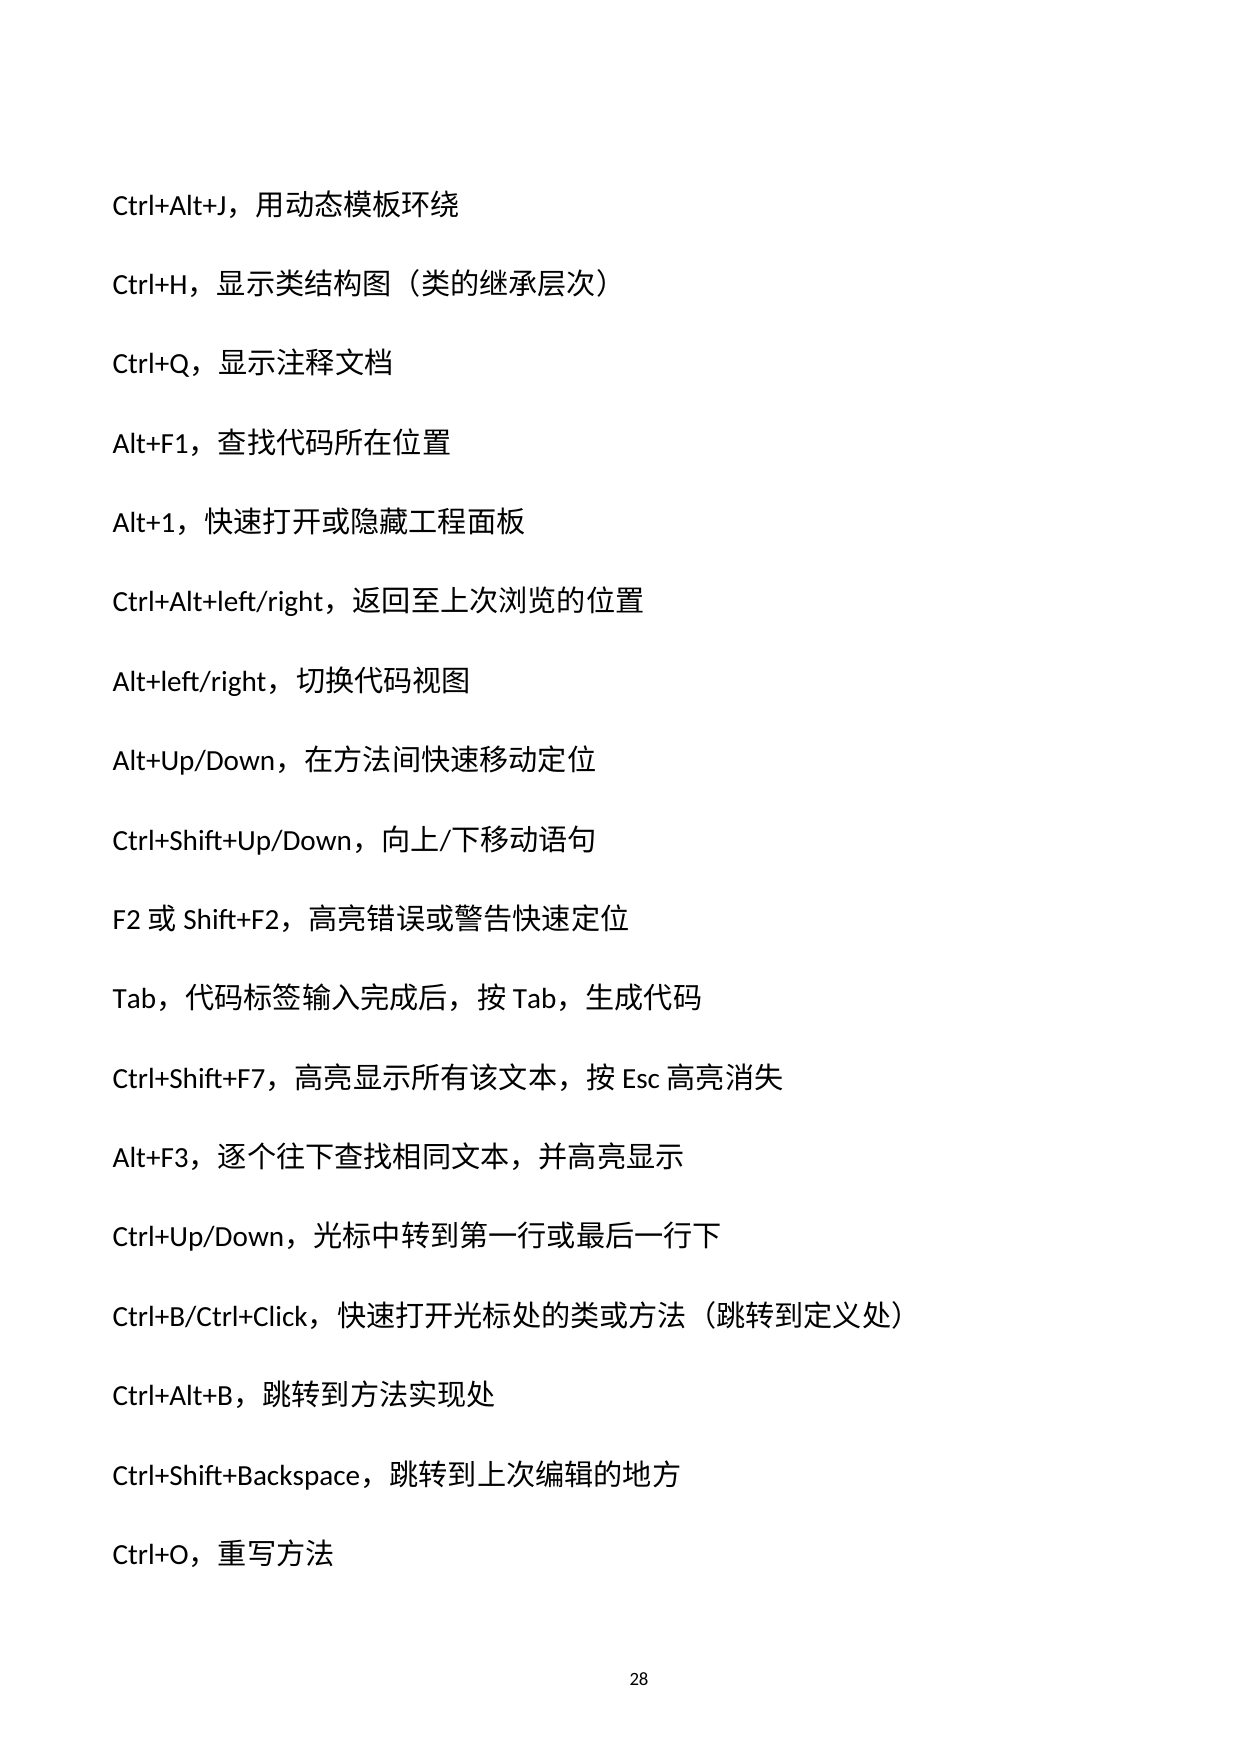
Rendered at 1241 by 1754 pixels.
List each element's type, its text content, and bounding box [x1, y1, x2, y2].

text Tab，代码标签输入完成后，按 Tab，生成代码 [112, 956, 1128, 1036]
text Ctrl+B/Ctrl+Click，快速打开光标处的类或方法（跳转到定义处） [112, 1274, 1128, 1353]
text Ctrl+Q，显示注释文档 [112, 321, 1128, 401]
text Ctrl+Up/Down，光标中转到第一行或最后一行下 [112, 1194, 1128, 1274]
text Ctrl+Shift+F7，高亮显示所有该文本，按 Esc 高亮消失 [112, 1036, 1128, 1115]
text Ctrl+Alt+J，用动态模板环绕 [112, 163, 1128, 242]
text Alt+left/right，切换代码视图 [112, 639, 1128, 718]
text Ctrl+Alt+left/right，返回至上次浏览的位置 [112, 559, 1128, 639]
text Ctrl+Shift+Up/Down，向上/下移动语句 [112, 798, 1128, 877]
text Alt+F3，逐个往下查找相同文本，并高亮显示 [112, 1115, 1128, 1194]
text Ctrl+O，重写方法 [112, 1512, 1128, 1591]
text Ctrl+H，显示类结构图（类的继承层次） [112, 242, 1128, 321]
text Ctrl+Shift+Backspace，跳转到上次编辑的地方 [112, 1433, 1128, 1512]
text Alt+Up/Down，在方法间快速移动定位 [112, 718, 1128, 798]
text Alt+1，快速打开或隐藏工程面板 [112, 480, 1128, 559]
text F2 或 Shift+F2，高亮错误或警告快速定位 [112, 877, 1128, 956]
text Alt+F1，查找代码所在位置 [112, 401, 1128, 480]
text Ctrl+Alt+B，跳转到方法实现处 [112, 1353, 1128, 1433]
